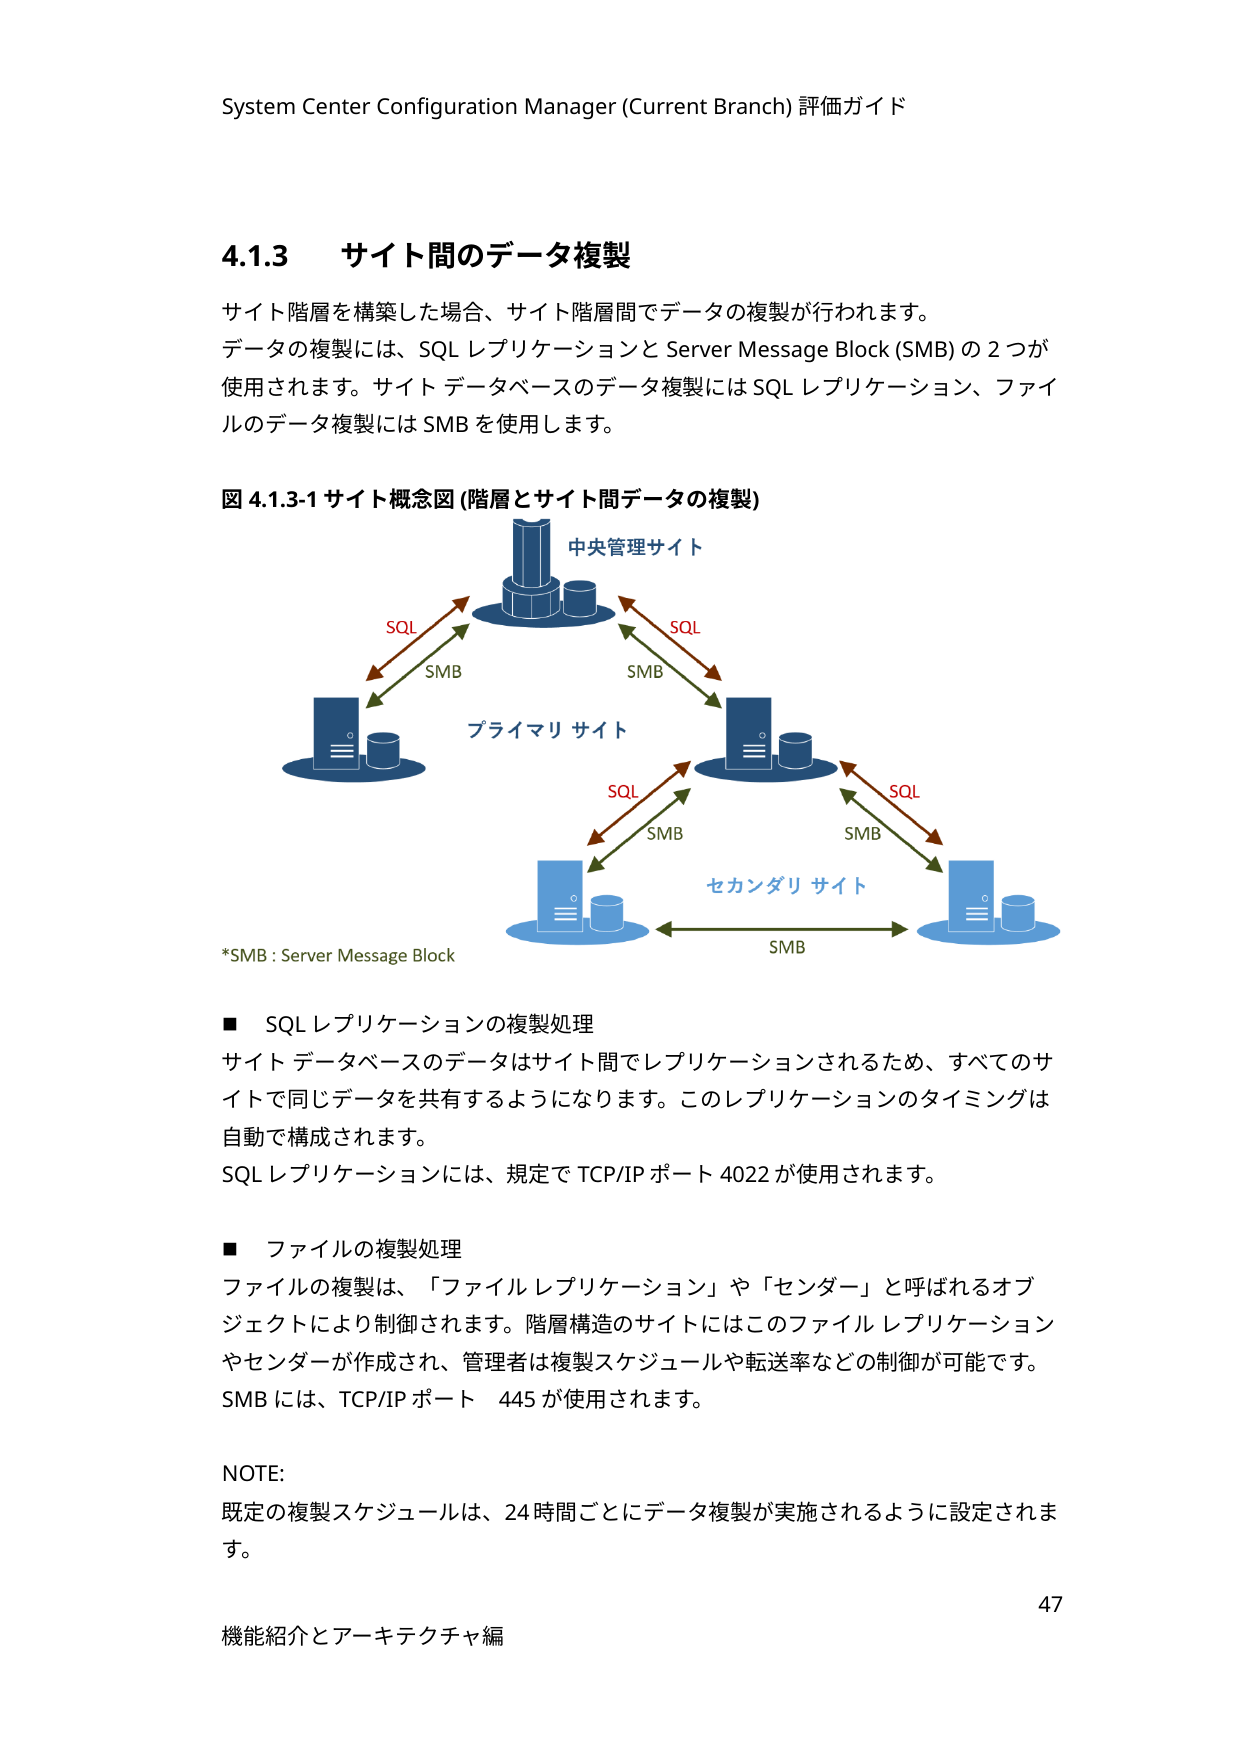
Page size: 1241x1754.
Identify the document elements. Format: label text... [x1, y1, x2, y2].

text NOTE: [222, 1454, 1063, 1492]
text 図 4.1.3-1 サイト概念図 (階層とサイト間データの複製) [222, 479, 1063, 517]
text ファイルの複製は、「ファイル レプリケーション」や「センダー」と呼ばれるオブジェクトにより制御されます。階層構造のサイトにはこのファイル レプリケーションやセンダーが作成され、管理者は複製スケジュールや転送率などの制御が可能です。 [222, 1267, 1063, 1379]
list SQLレプリケーションの複製処理 [222, 1004, 1063, 1042]
list ファイルの複製処理 [222, 1229, 1063, 1267]
text SMB には、TCP/IPポート 445 が使用されます。 [222, 1379, 1063, 1417]
subtitle サイト間のデータ複製 [222, 217, 1063, 292]
text サイト階層を構築した場合、サイト階層間でデータの複製が行われます。 [222, 292, 1063, 329]
picture [221, 518, 1061, 966]
text データの複製には、SQL レプリケーションと Server Message Block (SMB) の 2 つが使用されます。サイト データベースのデータ複製にはSQL レプリケーション、ファイルのデータ複製にはSMB を使用します。 [222, 329, 1063, 442]
text サイト データベースのデータはサイト間でレプリケーションされるため、すべてのサイトで同じデータを共有するようになります。このレプリケーションのタイミングは自動で構成されます。 [222, 1042, 1063, 1154]
text 既定の複製スケジュールは、24時間ごとにデータ複製が実施されるように設定されます。 [222, 1492, 1063, 1567]
text SQLレプリケーションには、規定で TCP/IPポート 4022が使用されます。 [222, 1154, 1063, 1192]
